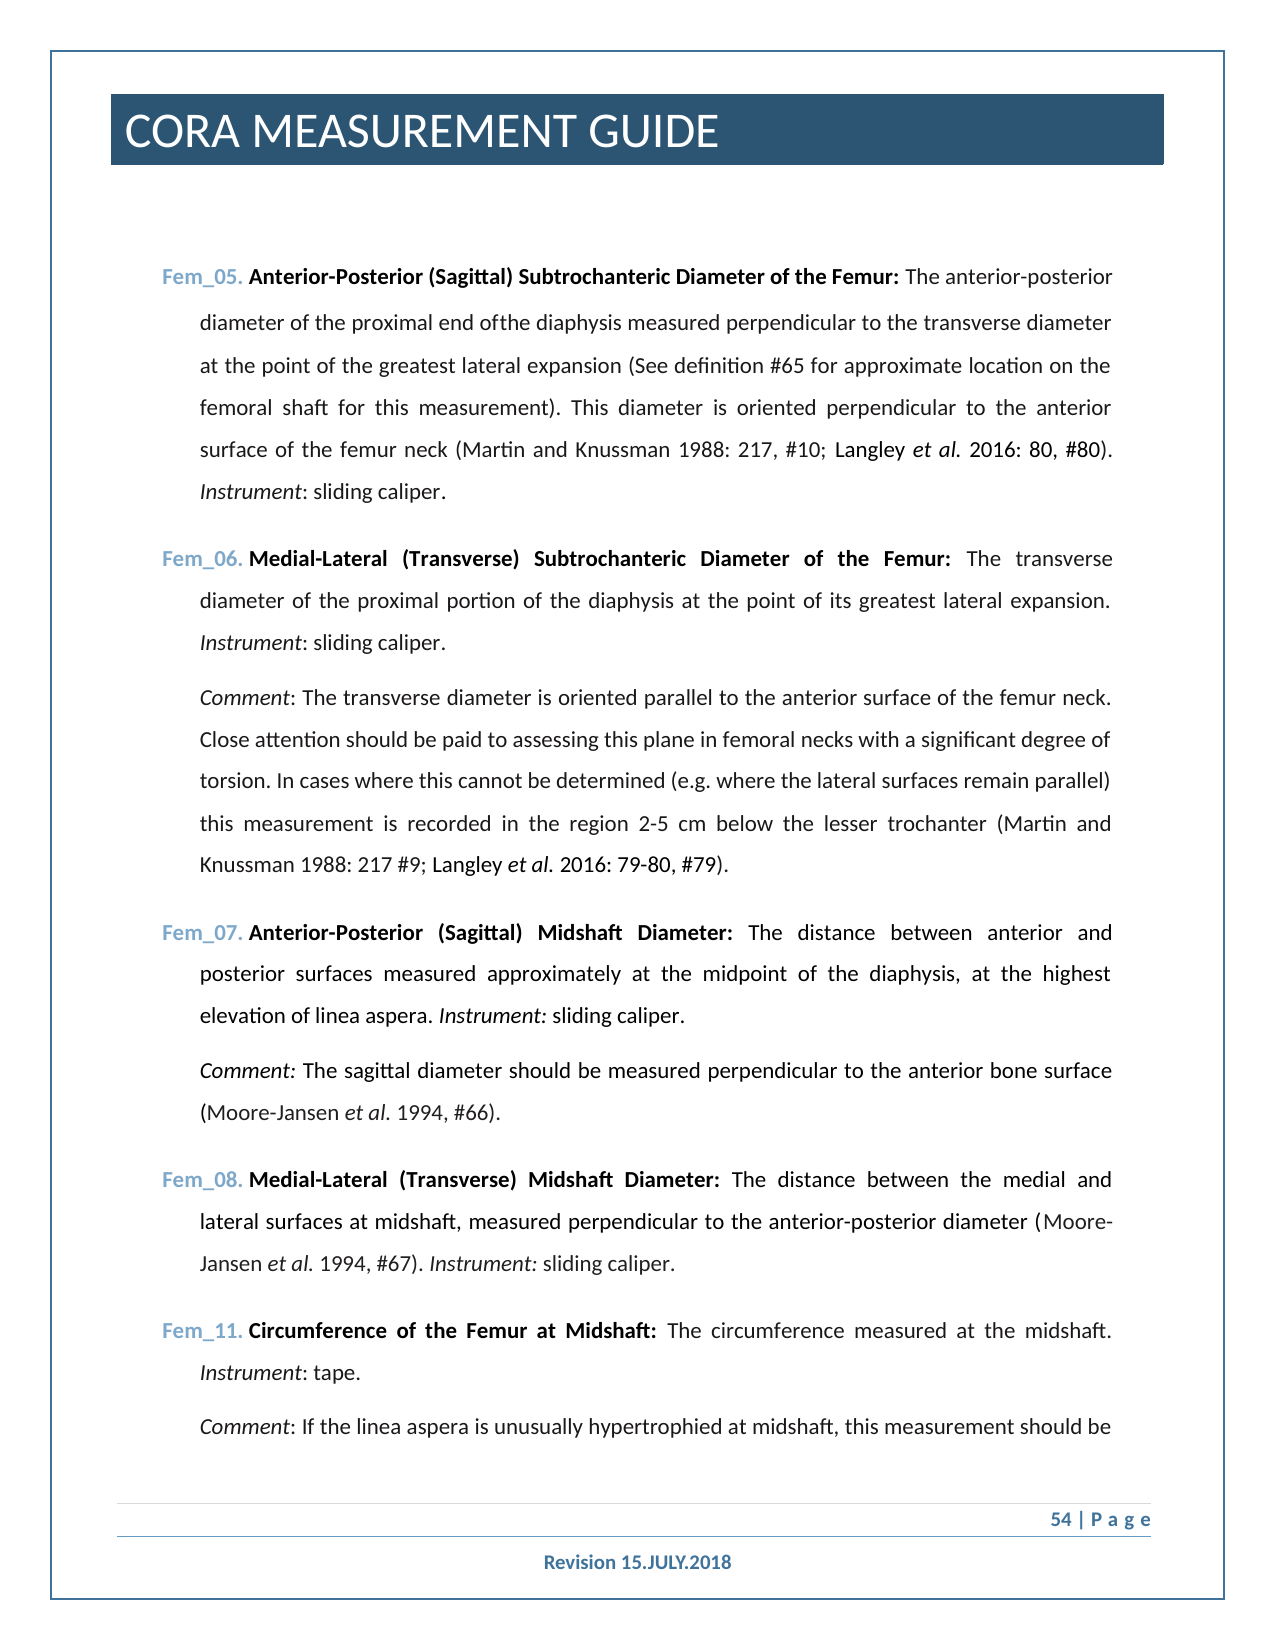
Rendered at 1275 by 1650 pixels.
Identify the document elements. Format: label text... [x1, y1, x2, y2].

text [199, 1412, 1113, 1440]
list Medial-Lateral (Transverse) Midshaft Diameter: The distance between the medial and lateral surfaces at midshaft, measured perpendicular to the anterior-posterior diameter (Moore-Jansen et al. 1994, #67). Instrument: sliding caliper. [162, 1165, 1113, 1277]
list Anterior-Posterior (Sagittal) Subtrochanteric Diameter of the Femur: The anterior-posterior diameter of the proximal end of the diaphysis measured perpendicular to the transverse diameter at the point of the greatest lateral expansion (See definition #65 for approximate location on the femoral shaft for this measurement). This diameter is oriented perpendicular to the anterior surface of the femur neck (Martin and Knussman 1988: 217, #10; Langley et al. 2016: 80, #80). Instrument: sliding caliper. [162, 262, 1113, 505]
list Medial-Lateral (Transverse) Subtrochanteric Diameter of the Femur: The transverse diameter of the proximal portion of the diaphysis at the point of its greatest lateral expansion. Instrument: sliding caliper. [162, 544, 1113, 656]
list Circumference of the Femur at Midshaft: The circumference measured at the midshaft. Instrument: tape. [162, 1316, 1113, 1386]
text Comment: The sagittal diameter should be measured perpendicular to the anterior bone surface (Moore-Jansen et al. 1994, #66). [199, 1056, 1113, 1126]
text Comment: The transverse diameter is oriented parallel to the anterior surface of the femur neck. Close attention should be paid to assessing this plane in femoral necks with a significant degree of torsion. In cases where this cannot be determined (e.g. where the lateral surfaces remain parallel) this measurement is recorded in the region 2-5 cm below the lesser trochanter (Martin and Knussman 1988: 217 #9; Langley et al. 2016: 79-80, #79). [199, 683, 1113, 879]
list Anterior-Posterior (Sagittal) Midshaft Diameter: The distance between anterior and posterior surfaces measured approximately at the midpoint of the diaphysis, at the highest elevation of linea aspera. Instrument: sliding caliper. [162, 918, 1113, 1029]
